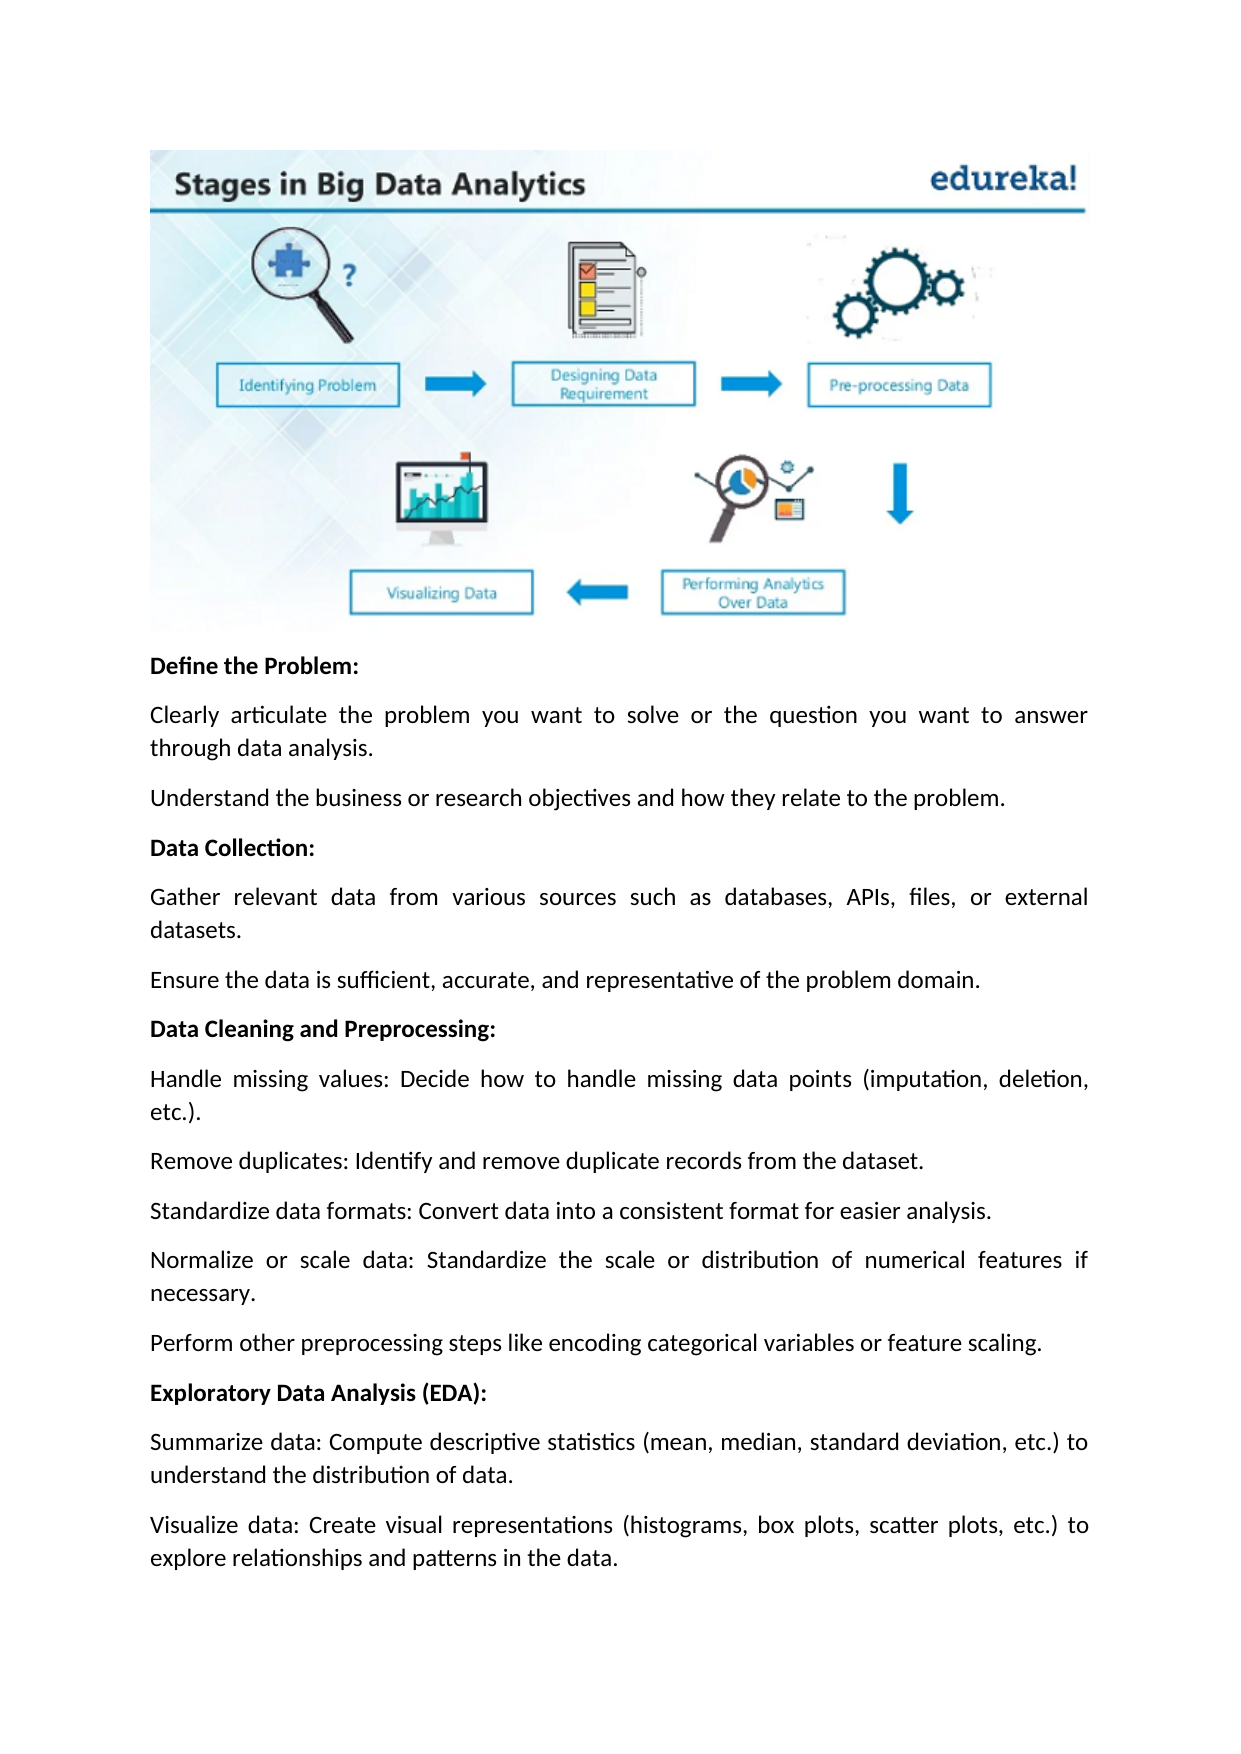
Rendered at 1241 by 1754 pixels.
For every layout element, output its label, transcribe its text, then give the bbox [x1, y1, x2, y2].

text Handle missing values: Decide how to handle missing data points (imputation, deletion, etc.). [150, 1063, 1090, 1126]
text Visualize data: Create visual representations (histograms, box plots, scatter plots, etc.) to explore relationships and patterns in the data. [150, 1509, 1090, 1572]
text Standardize data formats: Convert data into a consistent format for easier analysis. [150, 1195, 1090, 1226]
text Define the Problem: [150, 650, 1090, 681]
text Ensure the data is sufficient, accurate, and representative of the problem domain. [150, 964, 1090, 994]
text Remove duplicates: Identify and remove duplicate records from the dataset. [150, 1146, 1090, 1176]
text Gather relevant data from various sources such as databases, APIs, files, or external datasets. [150, 881, 1090, 945]
text Data Collection: [150, 832, 1090, 862]
text Data Cleaning and Preprocessing: [150, 1013, 1090, 1044]
text Normalize or scale data: Standardize the scale or distribution of numerical features if necessary. [150, 1245, 1090, 1308]
text Understand the business or research objectives and how they relate to the problem. [150, 782, 1090, 813]
text Clearly articulate the problem you want to solve or the question you want to answer through data analysis. [150, 700, 1090, 763]
text Summarize data: Compute descriptive statistics (mean, median, standard deviation, etc.) to understand the distribution of data. [150, 1426, 1090, 1490]
text Exploratory Data Analysis (EDA): [150, 1377, 1090, 1407]
text Perform other preprocessing steps like encoding categorical variables or feature scaling. [150, 1327, 1090, 1358]
picture [150, 150, 1091, 632]
